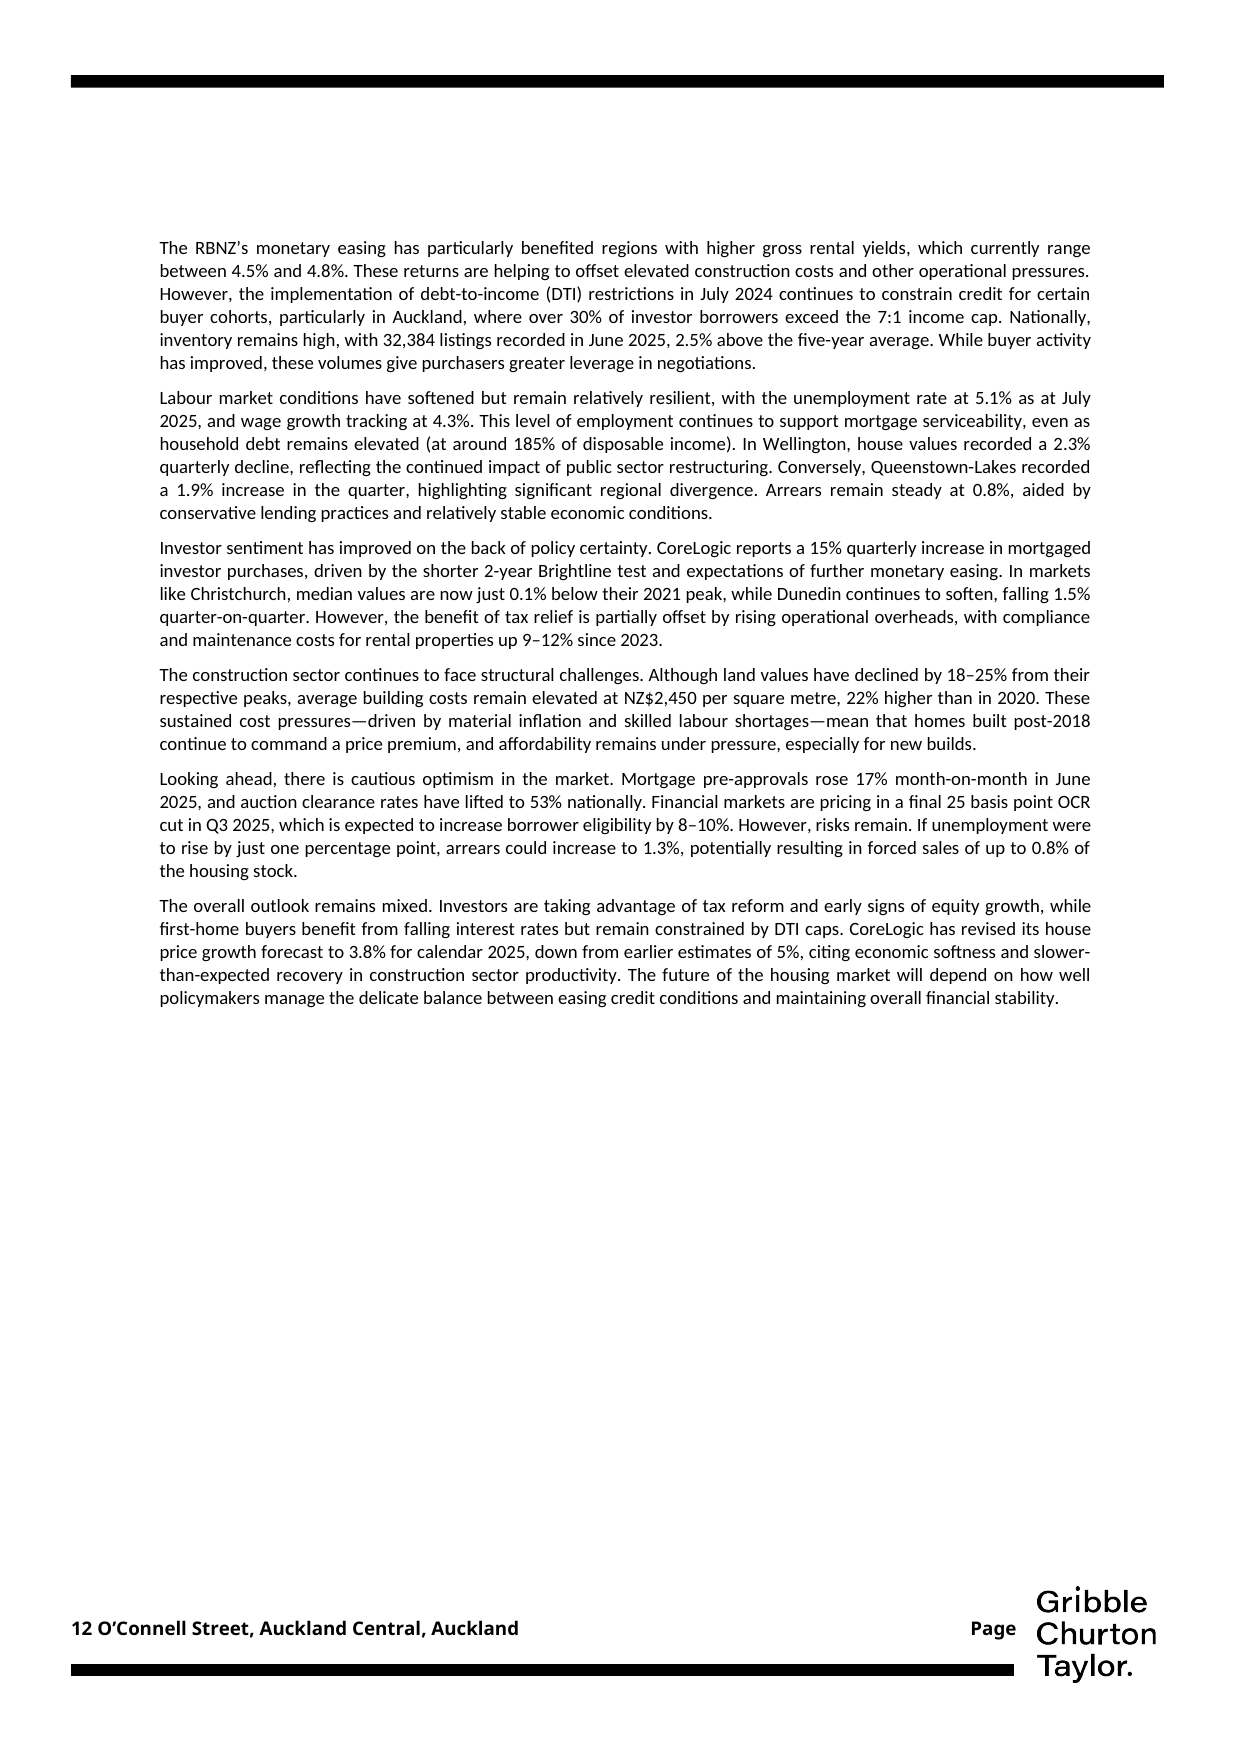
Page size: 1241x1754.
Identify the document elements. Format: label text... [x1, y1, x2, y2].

text Labour market conditions have softened but remain relatively resilient, with the unemployment rate at 5.1% as at July 2025, and wage growth tracking at 4.3%. This level of employment continues to support mortgage serviceability, even as household debt remains elevated (at around 185% of disposable income). In Wellington, house values recorded a 2.3% quarterly decline, reflecting the continued impact of public sector restructuring. Conversely, Queenstown-Lakes recorded a 1.9% increase in the quarter, highlighting significant regional divergence. Arrears remain steady at 0.8%, aided by conservative lending practices and relatively stable economic conditions. [159, 386, 1092, 524]
text The RBNZ’s monetary easing has particularly benefited regions with higher gross rental yields, which currently range between 4.5% and 4.8%. These returns are helping to offset elevated construction costs and other operational pressures. However, the implementation of debt-to-income (DTI) restrictions in July 2024 continues to constrain credit for certain buyer cohorts, particularly in Auckland, where over 30% of investor borrowers exceed the 7:1 income cap. Nationally, inventory remains high, with 32,384 listings recorded in June 2025, 2.5% above the five-year average. While buyer activity has improved, these volumes give purchasers greater leverage in negotiations. [159, 236, 1092, 374]
text Looking ahead, there is cautious optimism in the market. Mortgage pre-approvals rose 17% month-on-month in June 2025, and auction clearance rates have lifted to 53% nationally. Financial markets are pricing in a final 25 basis point OCR cut in Q3 2025, which is expected to increase borrower eligibility by 8–10%. However, risks remain. If unemployment were to rise by just one percentage point, arrears could increase to 1.3%, potentially resulting in forced sales of up to 0.8% of the housing stock. [159, 767, 1092, 882]
text The construction sector continues to face structural challenges. Although land values have declined by 18–25% from their respective peaks, average building costs remain elevated at NZ$2,450 per square metre, 22% higher than in 2020. These sustained cost pressures—driven by material inflation and skilled labour shortages—mean that homes built post-2018 continue to command a price premium, and affordability remains under pressure, especially for new builds. [159, 663, 1092, 755]
text The overall outlook remains mixed. Investors are taking advantage of tax reform and early signs of equity growth, while first-home buyers benefit from falling interest rates but remain constrained by DTI caps. CoreLogic has revised its house price growth forecast to 3.8% for calendar 2025, down from earlier estimates of 5%, citing economic softness and slower-than-expected recovery in construction sector productivity. The future of the housing market will depend on how well policymakers manage the delicate balance between easing credit conditions and maintaining overall financial stability. [159, 894, 1092, 1009]
picture [1037, 1586, 1156, 1683]
text Investor sentiment has improved on the back of policy certainty. CoreLogic reports a 15% quarterly increase in mortgaged investor purchases, driven by the shorter 2-year Brightline test and expectations of further monetary easing. In markets like Christchurch, median values are now just 0.1% below their 2021 peak, while Dunedin continues to soften, falling 1.5% quarter-on-quarter. However, the benefit of tax relief is partially offset by rising operational overheads, with compliance and maintenance costs for rental properties up 9–12% since 2023. [159, 536, 1092, 651]
